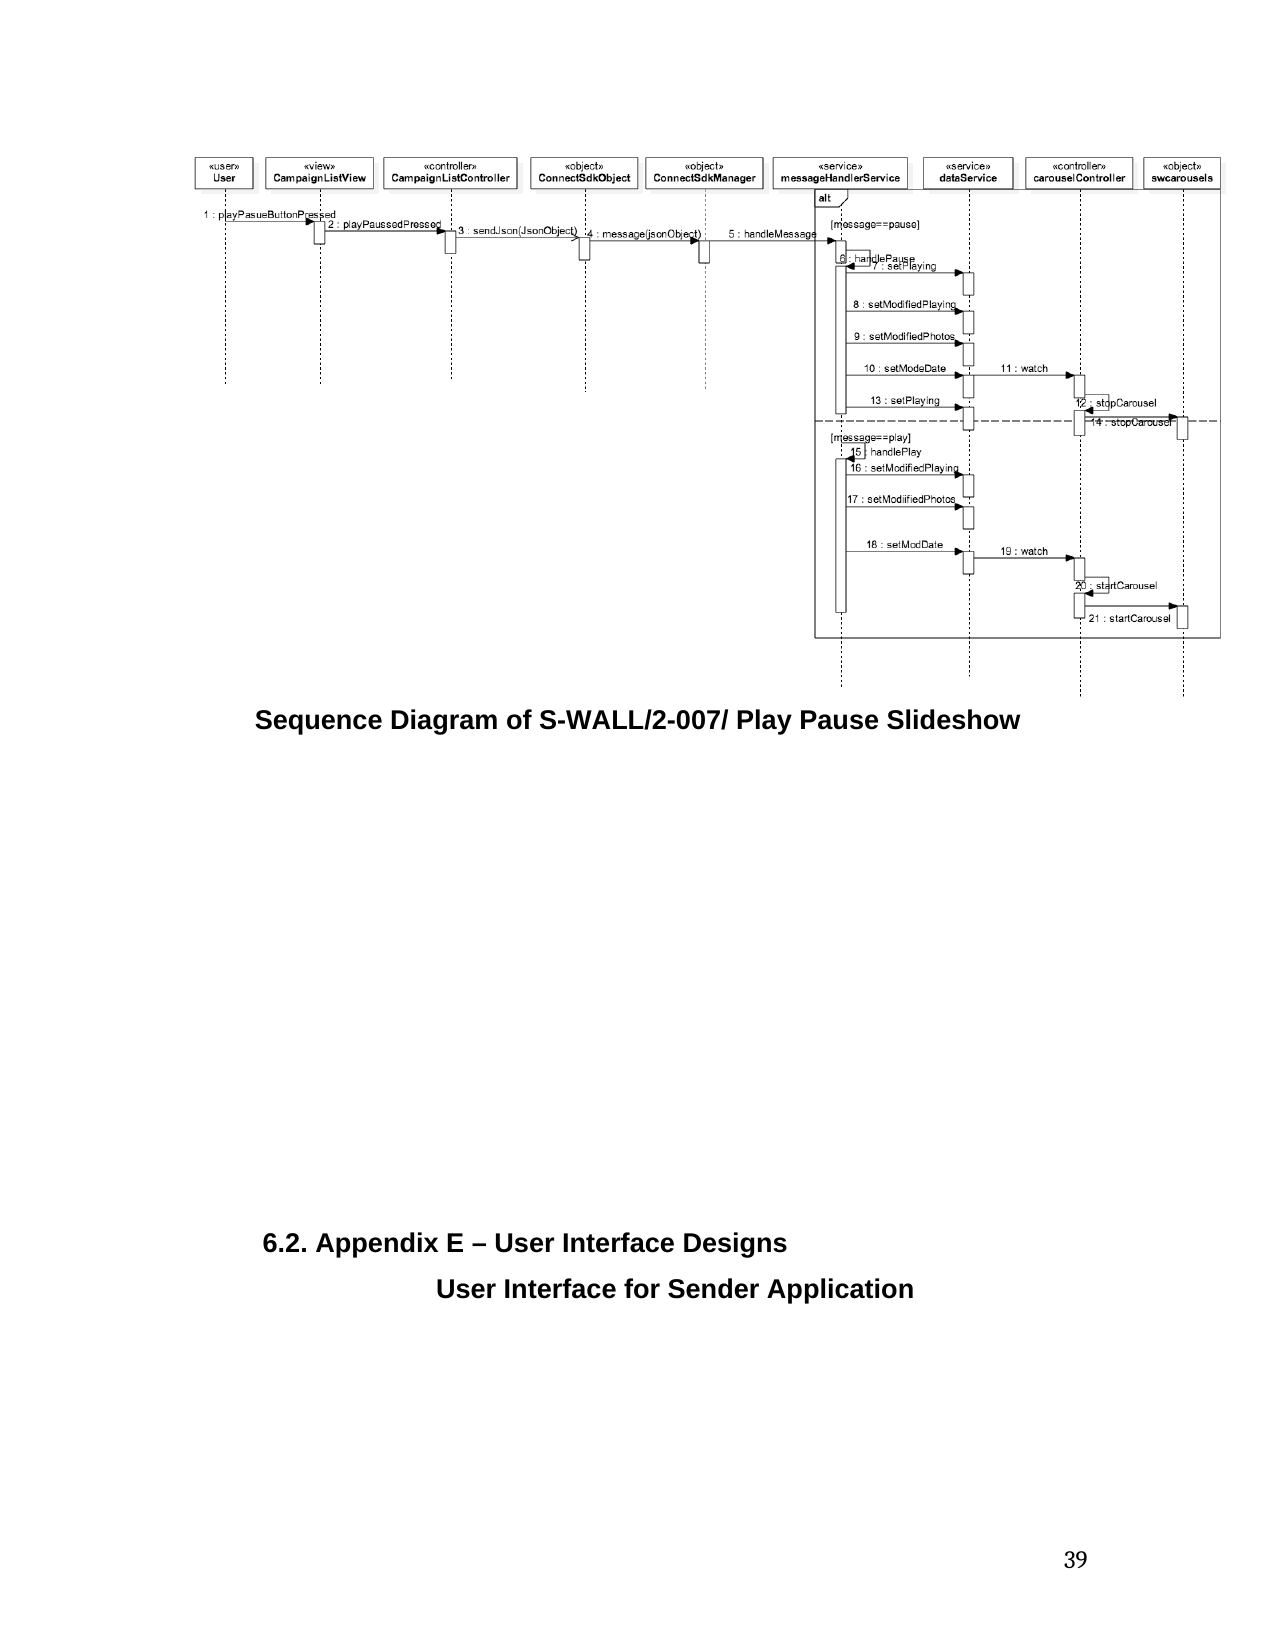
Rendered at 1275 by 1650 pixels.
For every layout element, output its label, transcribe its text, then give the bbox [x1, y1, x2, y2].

picture [187, 150, 1228, 705]
text 6.2. Appendix E – User Interface Designs [187, 1227, 1087, 1258]
text User Interface for Sender Application [187, 1273, 1087, 1305]
text Sequence Diagram of S-WALL/2-007/ Play Pause Slideshow [187, 705, 1087, 735]
